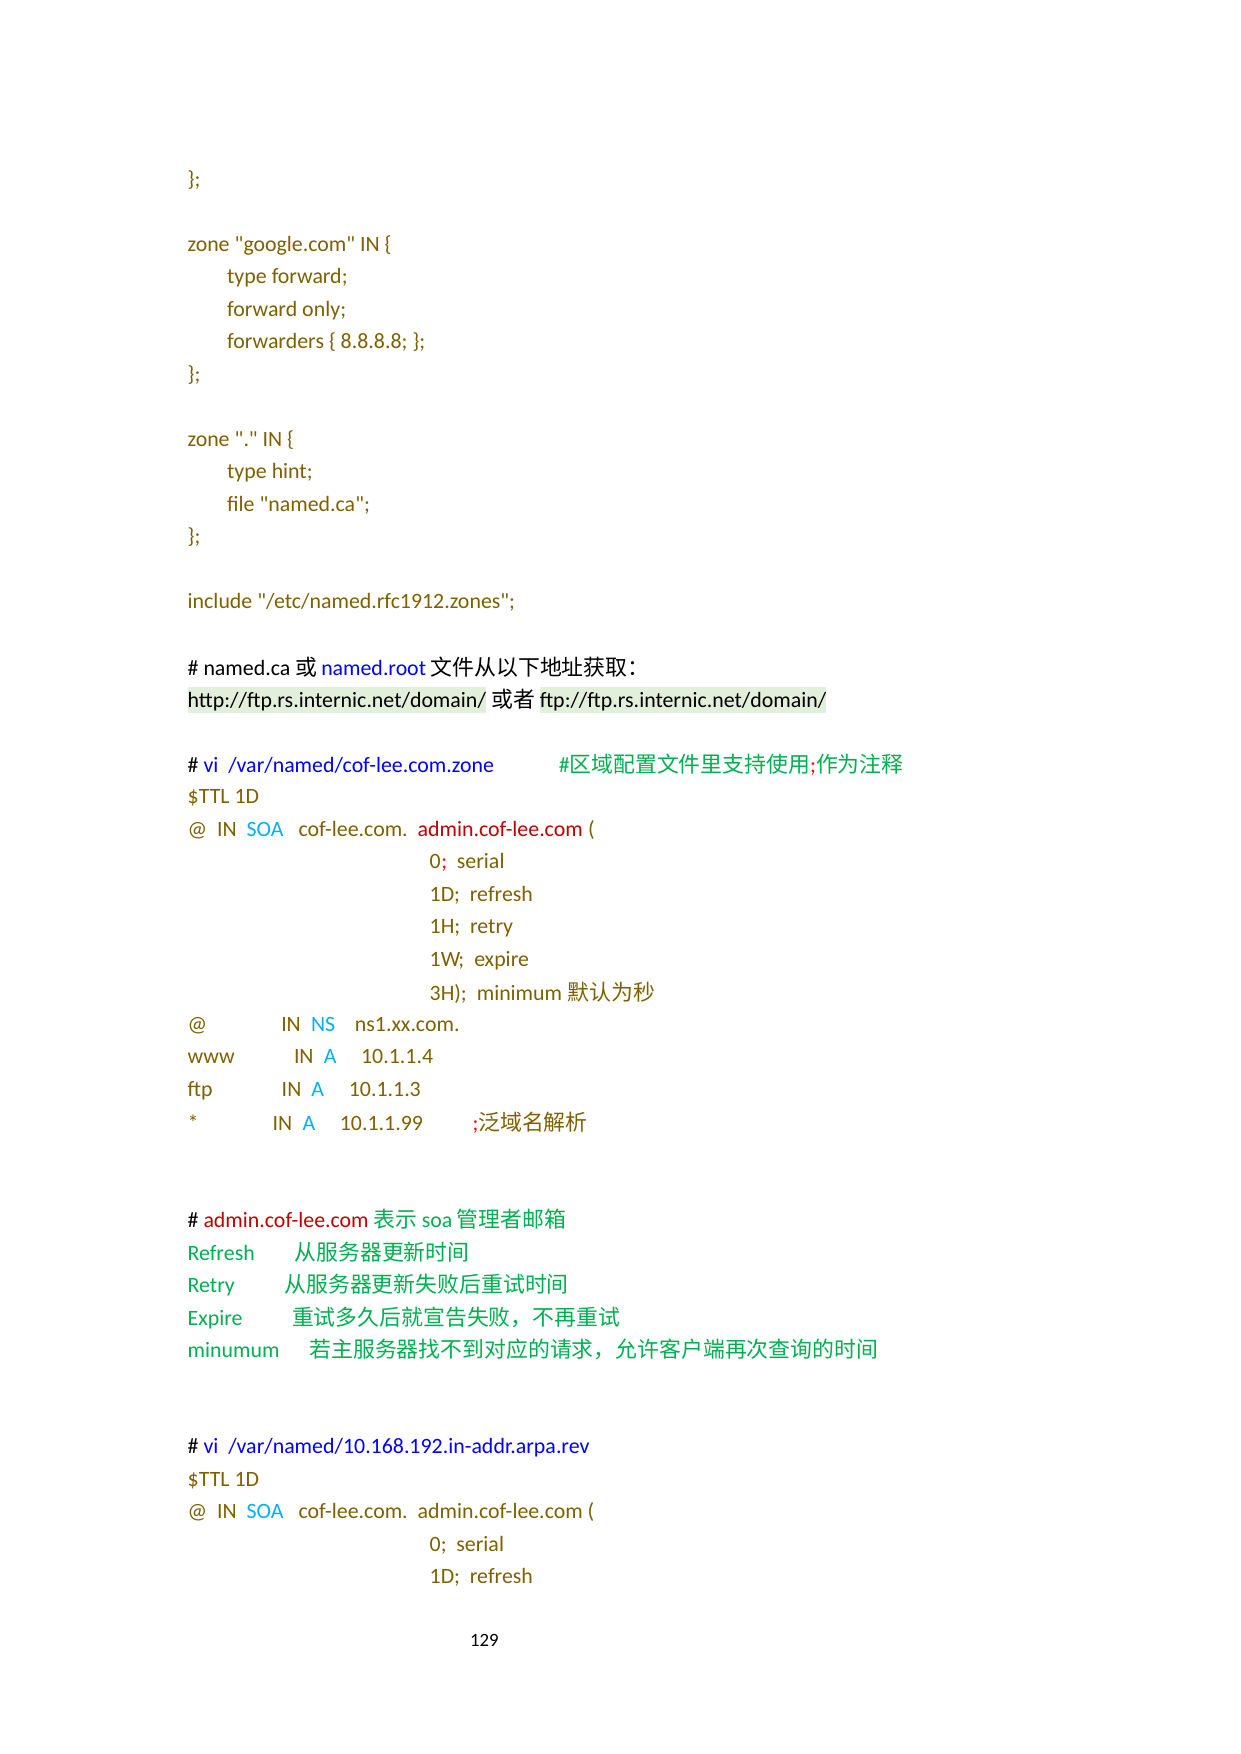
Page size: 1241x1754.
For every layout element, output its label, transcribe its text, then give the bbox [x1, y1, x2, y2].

text 1H; retry [187, 909, 1053, 942]
text 0; serial [187, 1527, 1053, 1559]
text forward only; [187, 292, 1053, 324]
text $TTL 1D [187, 1462, 1053, 1494]
text zone "google.com" IN { [187, 227, 1053, 259]
text 1W; expire [187, 942, 1053, 974]
text minumum 若主服务器找不到对应的请求，允许客户端再次查询的时间 [187, 1332, 1053, 1364]
text ftp IN A 10.1.1.3 [187, 1072, 1053, 1104]
text file "named.ca"; [187, 487, 1053, 519]
text include "/etc/named.rfc1912.zones"; [187, 584, 1053, 617]
text 3H); minimum 默认为秒 [187, 974, 1053, 1007]
text 0; serial [187, 844, 1053, 877]
text forwarders { 8.8.8.8; }; [187, 324, 1053, 357]
text }; [187, 162, 1053, 194]
text # vi /var/named/cof-lee.com.zone #区域配置文件里支持使用;作为注释 [187, 747, 1053, 779]
text $TTL 1D [187, 779, 1053, 812]
text # vi /var/named/10.168.192.in-addr.arpa.rev [187, 1429, 1053, 1462]
text type hint; [187, 454, 1053, 487]
text 1D; refresh [187, 877, 1053, 909]
text www IN A 10.1.1.4 [187, 1039, 1053, 1072]
text @ IN SOA cof-lee.com. admin.cof-lee.com ( [187, 812, 1053, 844]
text 1D; refresh [187, 1559, 1053, 1592]
text # named.ca或named.root文件从以下地址获取： [187, 649, 1053, 682]
text # admin.cof-lee.com 表示soa管理者邮箱 [187, 1202, 1053, 1234]
text Retry 从服务器更新失败后重试时间 [187, 1267, 1053, 1299]
text Refresh 从服务器更新时间 [187, 1234, 1053, 1267]
text }; [187, 357, 1053, 389]
text zone "." IN { [187, 422, 1053, 454]
text @ IN NS ns1.xx.com. [187, 1007, 1053, 1039]
text @ IN SOA cof-lee.com. admin.cof-lee.com ( [187, 1494, 1053, 1527]
text type forward; [187, 259, 1053, 292]
text Expire 重试多久后就宣告失败，不再重试 [187, 1299, 1053, 1332]
text http://ftp.rs.internic.net/domain/ 或者 ftp://ftp.rs.internic.net/domain/ [187, 682, 1053, 714]
text }; [187, 519, 1053, 552]
text * IN A 10.1.1.99 ;泛域名解析 [187, 1104, 1053, 1137]
